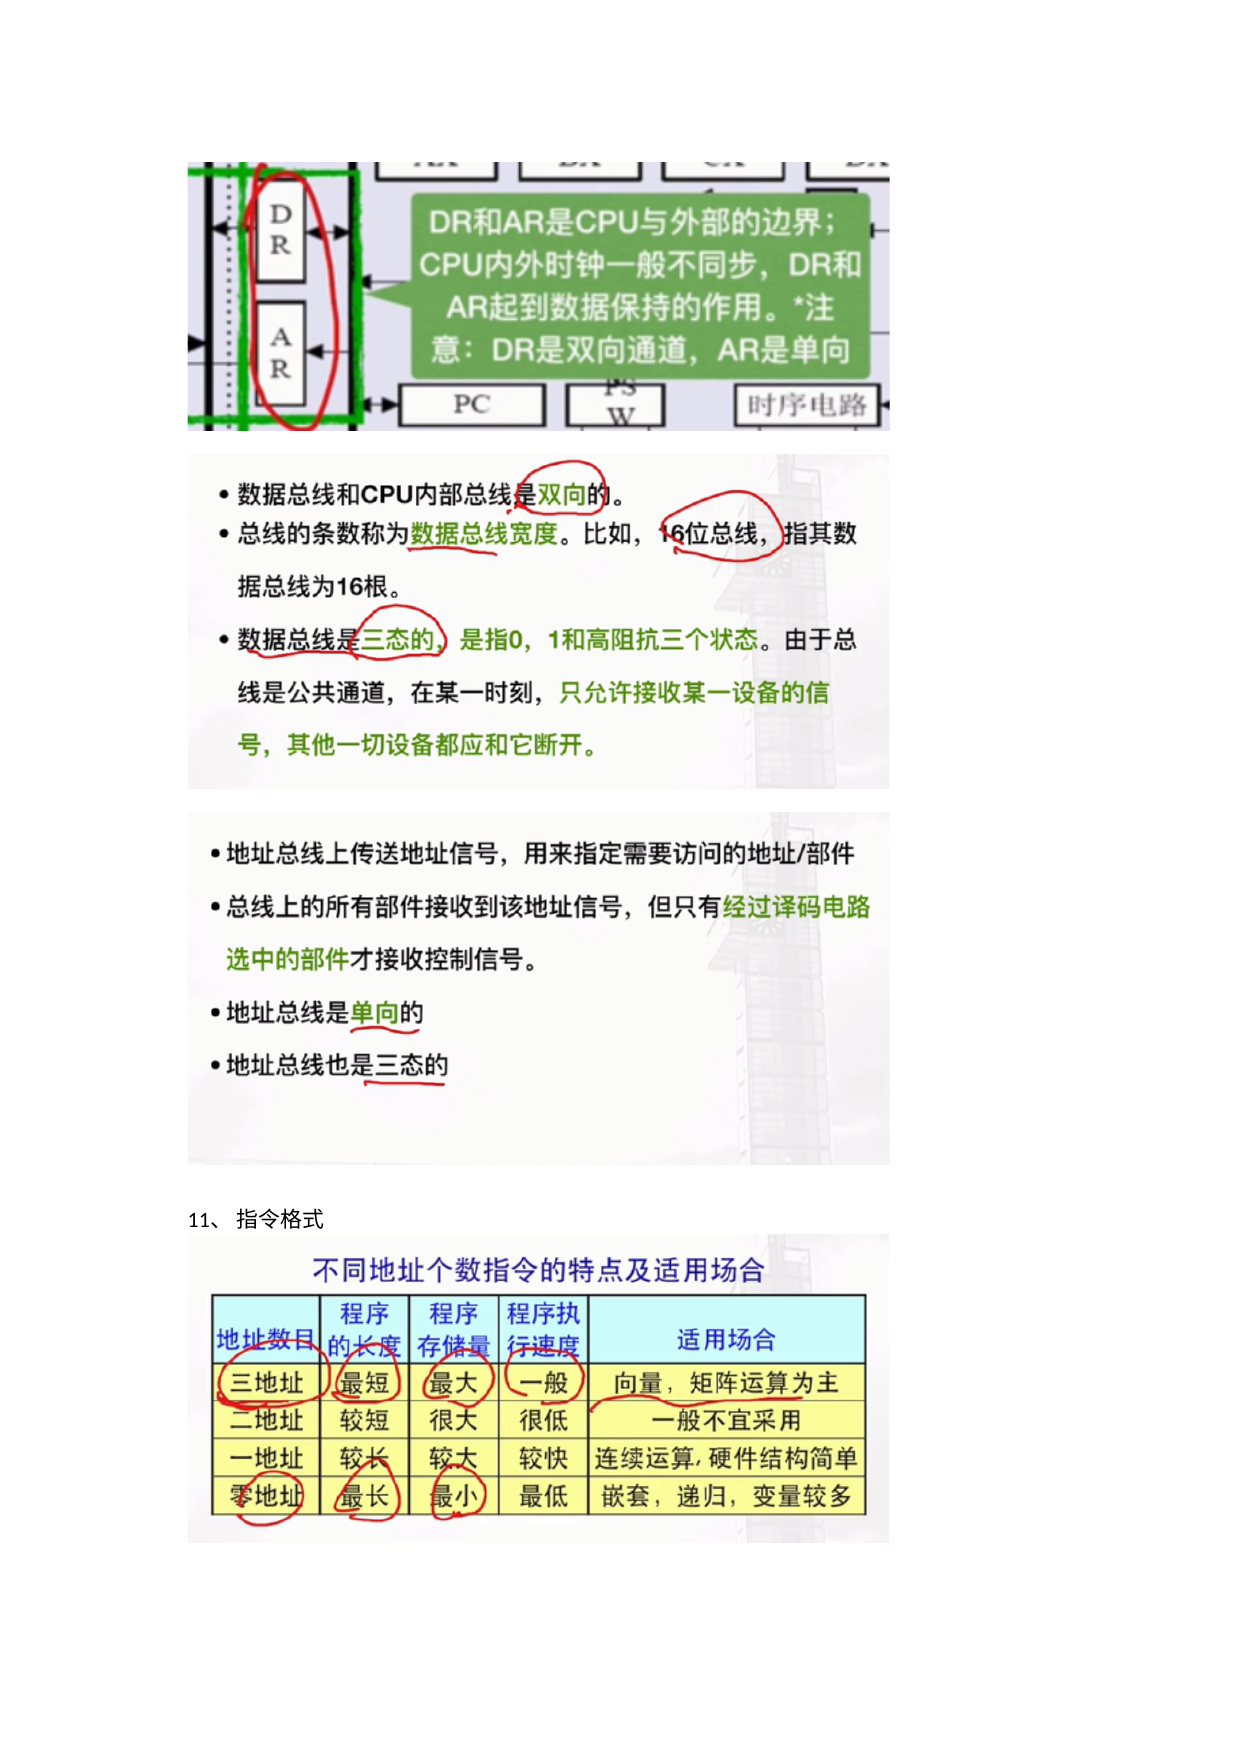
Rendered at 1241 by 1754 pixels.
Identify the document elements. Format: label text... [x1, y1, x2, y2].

picture [187, 162, 890, 431]
picture [187, 1234, 890, 1543]
picture [187, 812, 890, 1165]
picture [187, 454, 890, 789]
list 指令格式 [187, 1202, 1053, 1234]
